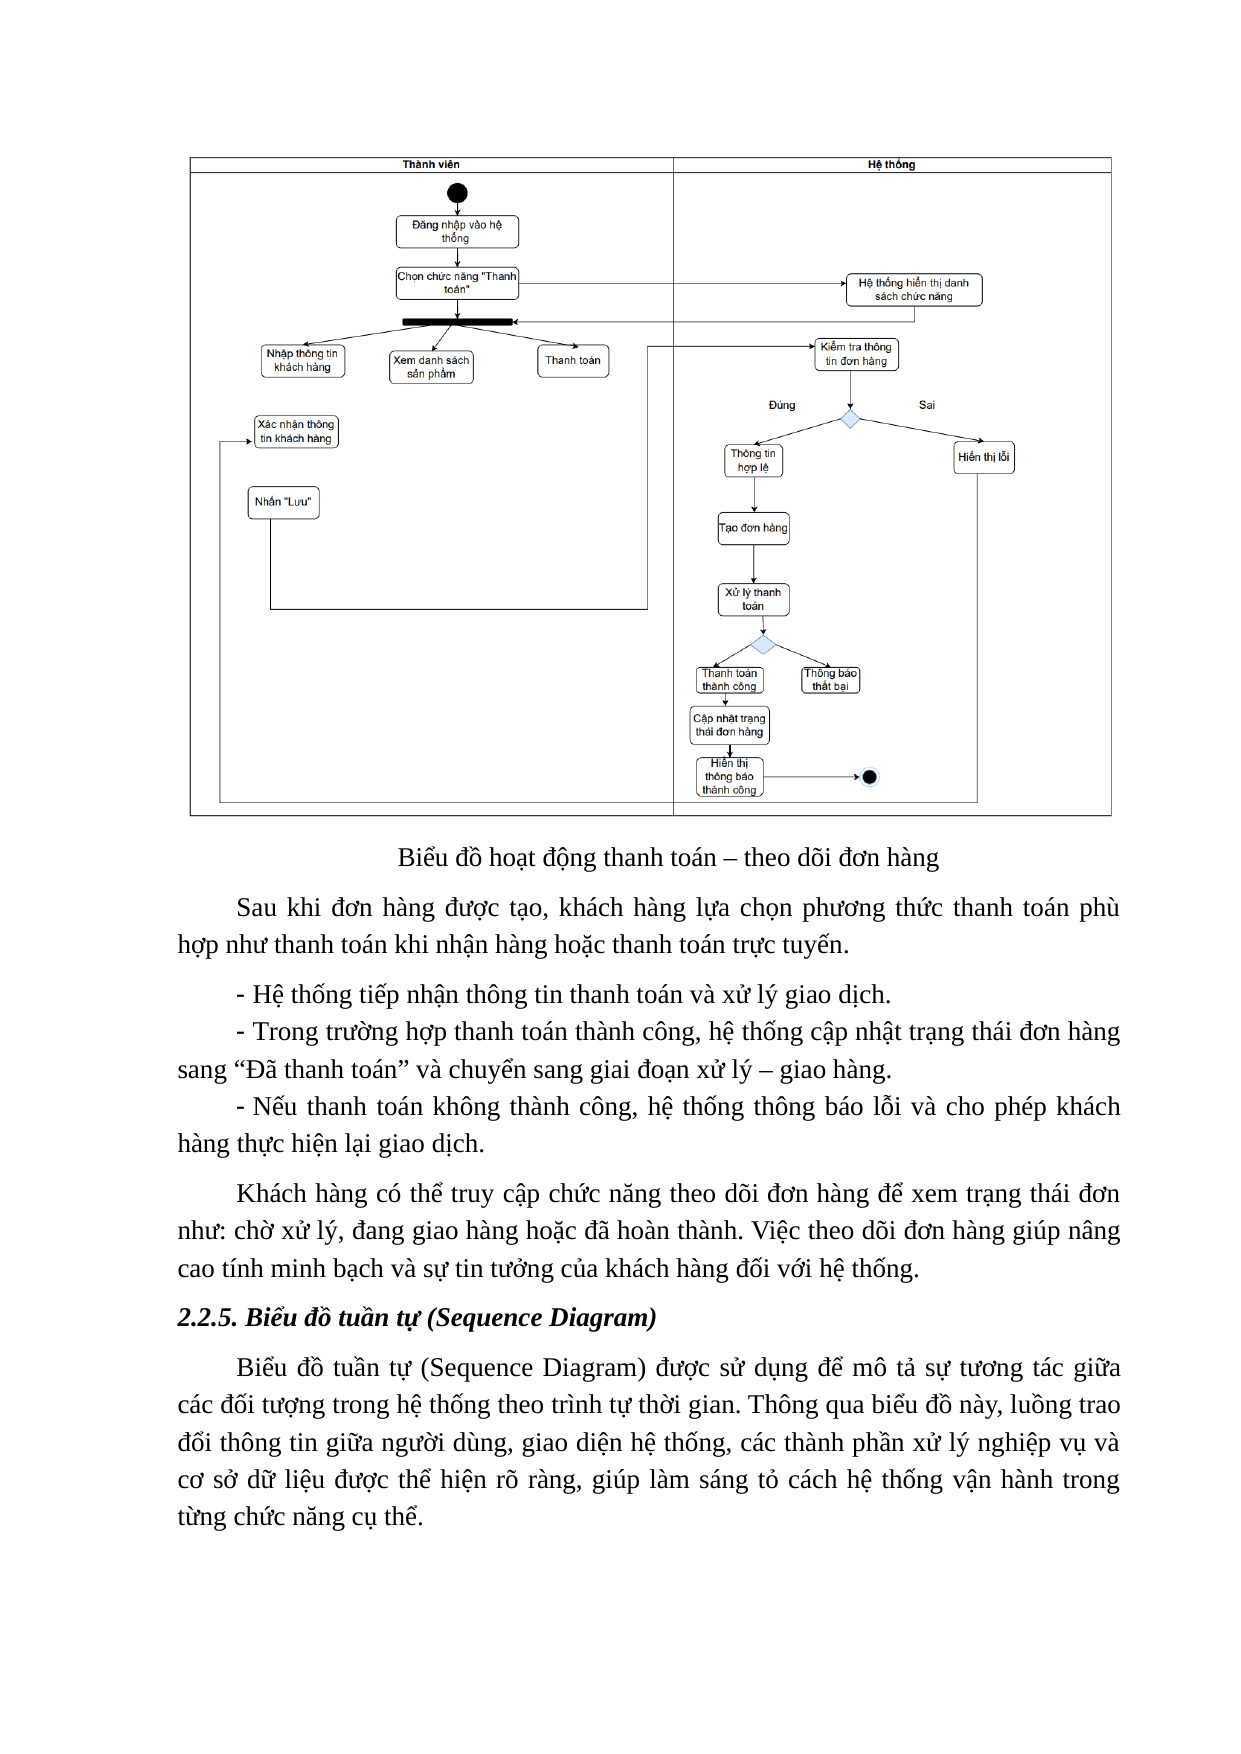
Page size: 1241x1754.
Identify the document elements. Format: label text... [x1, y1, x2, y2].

picture [177, 147, 1123, 823]
list Trong trường hợp thanh toán thành công, hệ thống cập nhật trạng thái đơn hàng sang “Đã thanh toán” và chuyển sang giai đoạn xử lý – giao hàng. [177, 1016, 1122, 1084]
text Biểu đồ tuần tự (Sequence Diagram) được sử dụng để mô tả sự tương tác giữa các đối tượng trong hệ thống theo trình tự thời gian. Thông qua biểu đồ này, luồng trao đổi thông tin giữa người dùng, giao diện hệ thống, các thành phần xử lý nghiệp vụ và cơ sở dữ liệu được thể hiện rõ ràng, giúp làm sáng tỏ cách hệ thống vận hành trong từng chức năng cụ thể. [177, 1351, 1122, 1532]
list Nếu thanh toán không thành công, hệ thống thông báo lỗi và cho phép khách hàng thực hiện lại giao dịch. [177, 1090, 1122, 1158]
text Biểu đồ hoạt động thanh toán – theo dõi đơn hàng [215, 841, 1122, 872]
subtitle 2.2.5. Biểu đồ tuần tự (Sequence Diagram) [177, 1302, 1122, 1333]
text Khách hàng có thể truy cập chức năng theo dõi đơn hàng để xem trạng thái đơn như: chờ xử lý, đang giao hàng hoặc đã hoàn thành. Việc theo dõi đơn hàng giúp nâng cao tính minh bạch và sự tin tưởng của khách hàng đối với hệ thống. [177, 1177, 1122, 1283]
text Sau khi đơn hàng được tạo, khách hàng lựa chọn phương thức thanh toán phù hợp như thanh toán khi nhận hàng hoặc thanh toán trực tuyến. [177, 891, 1122, 959]
list Hệ thống tiếp nhận thông tin thanh toán và xử lý giao dịch. [177, 978, 1122, 1009]
